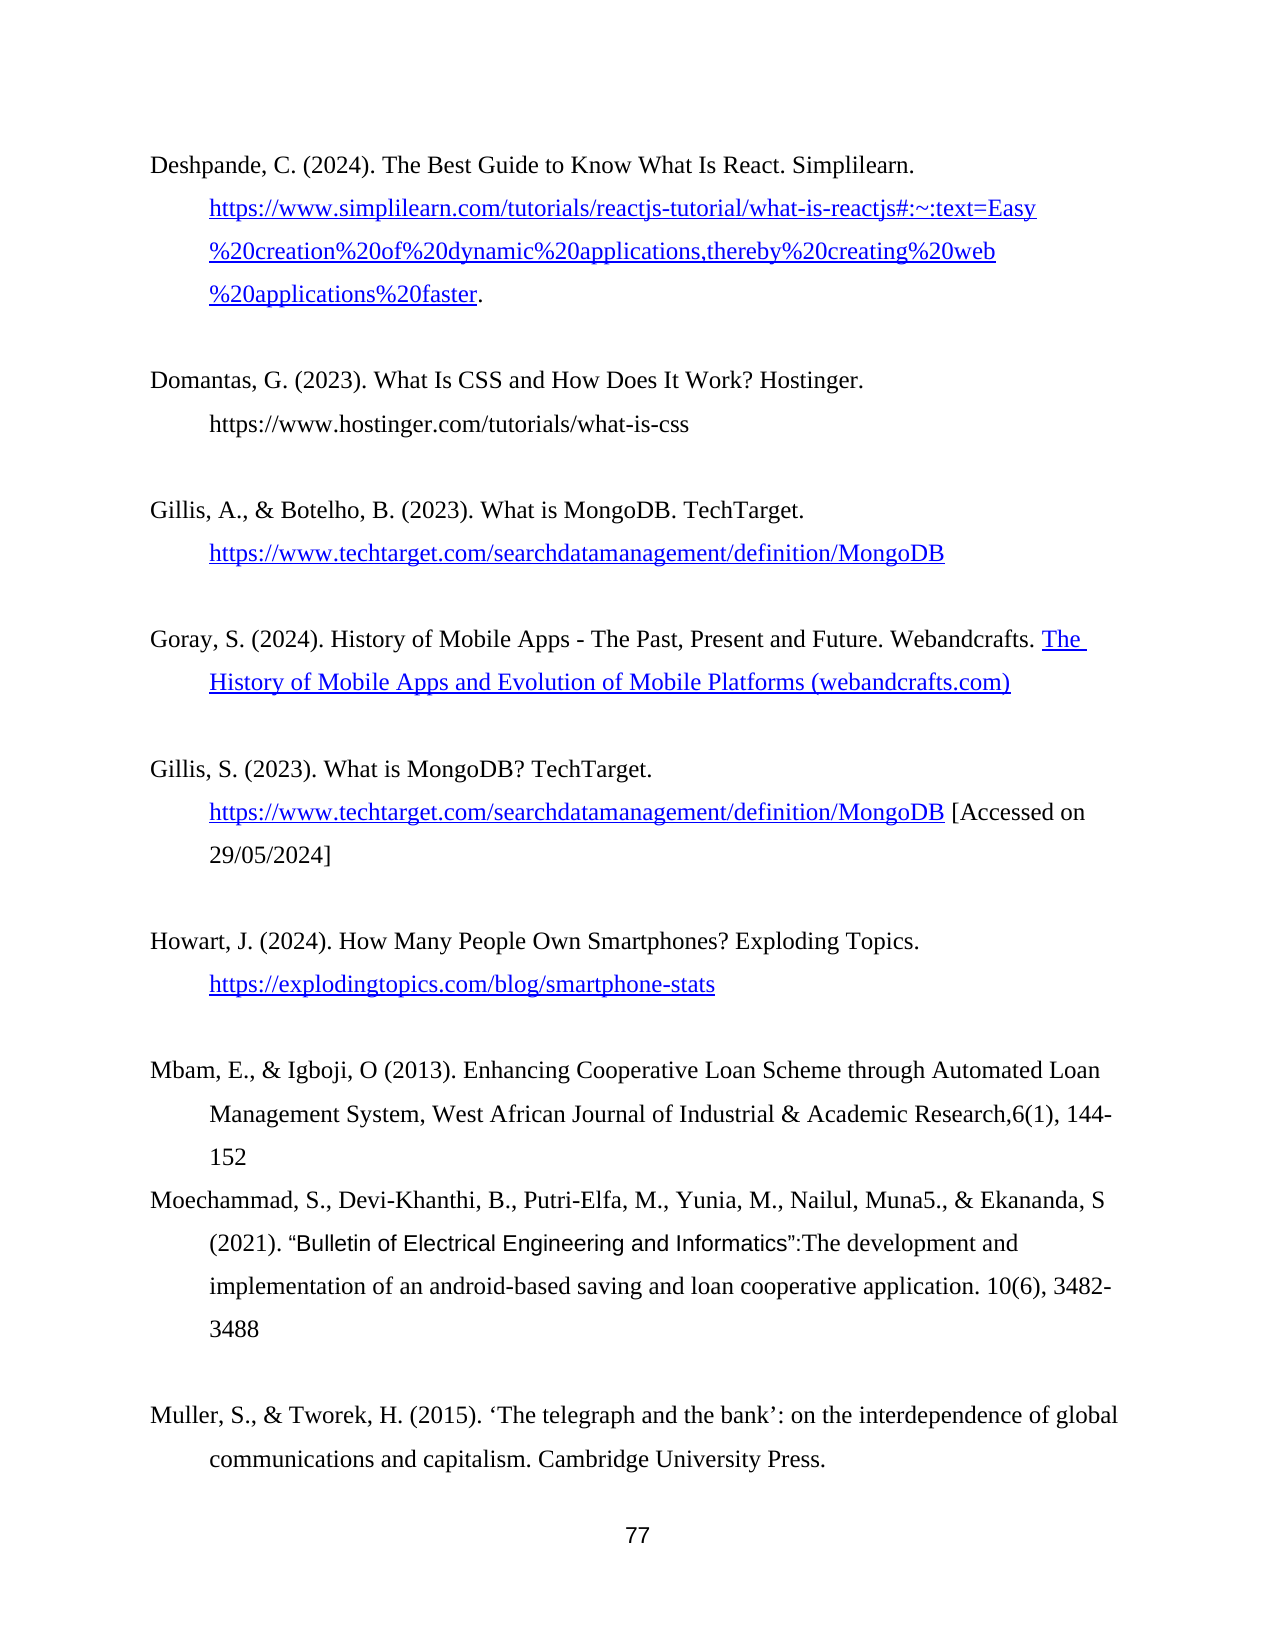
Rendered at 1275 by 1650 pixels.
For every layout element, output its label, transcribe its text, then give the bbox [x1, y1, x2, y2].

text Moechammad, S., Devi-Khanthi, B., Putri-Elfa, M., Yunia, M., Nailul, Muna5., & Ekananda, S (2021). “Bulletin of Electrical Engineering and Informatics”:The development and implementation of an android-based saving and loan cooperative application. 10(6), 3482-3488 [150, 1185, 1125, 1343]
text Goray, S. (2024). History of Mobile Apps - The Past, Present and Future. Webandcrafts. The History of Mobile Apps and Evolution of Mobile Platforms (webandcrafts.com) [150, 624, 1125, 696]
text Deshpande, C. (2024). The Best Guide to Know What Is React. Simplilearn. https://www.simplilearn.com/tutorials/reactjs-tutorial/what-is-reactjs#:~:text=Easy%20creation%20of%20dynamic%20applications,thereby%20creating%20web%20applications%20faster. [150, 150, 1125, 308]
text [150, 1401, 1125, 1472]
text Gillis, S. (2023). What is MongoDB? TechTarget. https://www.techtarget.com/searchdatamanagement/definition/MongoDB [Accessed on 29/05/2024] [150, 754, 1125, 869]
text Mbam, E., & Igboji, O (2013). Enhancing Cooperative Loan Scheme through Automated Loan Management System, West African Journal of Industrial & Academic Research,6(1), 144-152 [150, 1056, 1125, 1171]
text Domantas, G. (2023). What Is CSS and How Does It Work? Hostinger. https://www.hostinger.com/tutorials/what-is-css [150, 366, 1125, 437]
text Howart, J. (2024). How Many People Own Smartphones? Exploding Topics. https://explodingtopics.com/blog/smartphone-stats [150, 926, 1125, 998]
text Gillis, A., & Botelho, B. (2023). What is MongoDB. TechTarget. https://www.techtarget.com/searchdatamanagement/definition/MongoDB [150, 495, 1125, 567]
